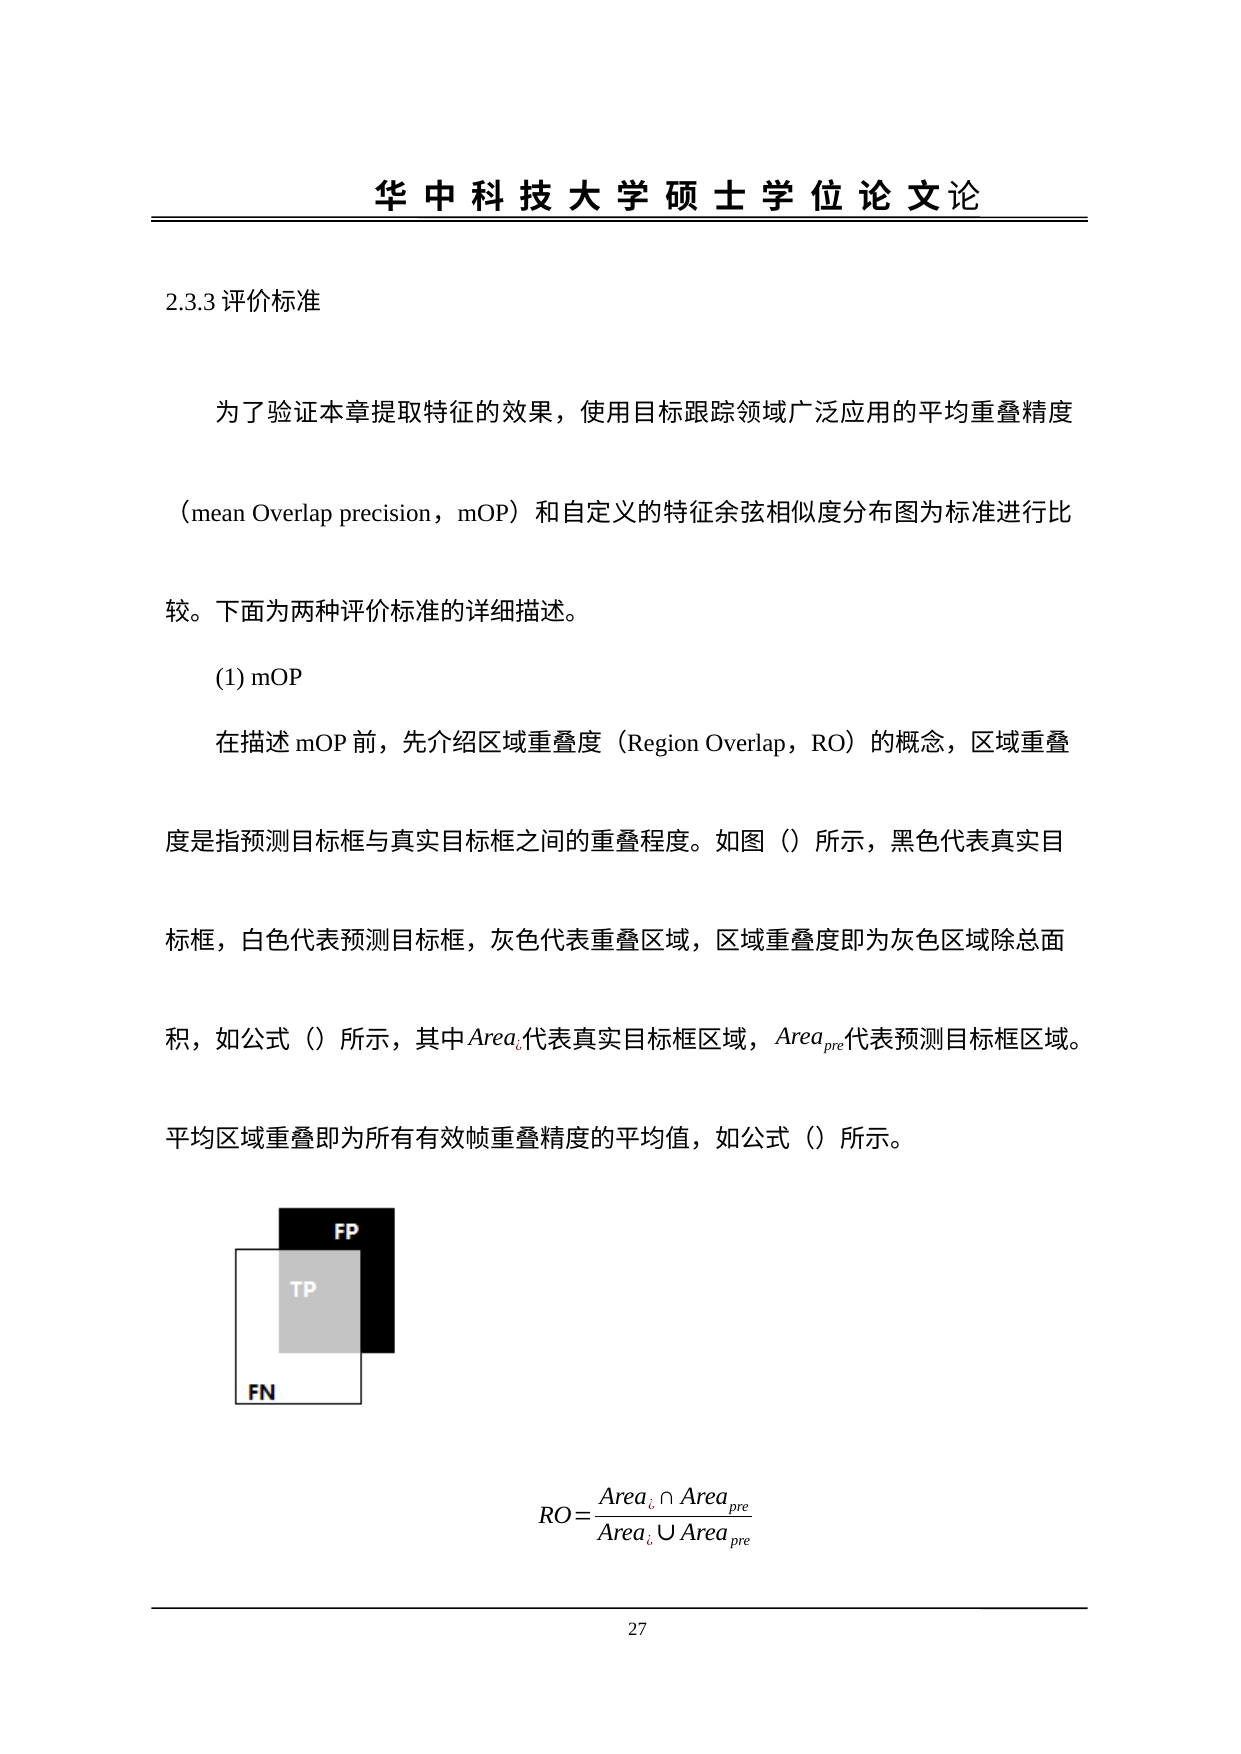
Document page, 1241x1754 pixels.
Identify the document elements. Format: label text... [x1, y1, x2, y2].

text (1) mOP [215, 660, 1075, 693]
subtitle 2.3.3 评价标准 [165, 267, 1075, 333]
text 在描述mOP前，先介绍区域重叠度（Region Overlap，RO）的概念，区域重叠度是指预测目标框与真实目标框之间的重叠程度。如图（）所示，黑色代表真实目标框，白色代表预测目标框，灰色代表重叠区域，区域重叠度即为灰色区域除总面积，如公式（）所示，其中代表真实目标框区域，代表预测目标框区域。平均区域重叠即为所有有效帧重叠精度的平均值，如公式（）所示。 [165, 708, 1075, 1170]
text 为了验证本章提取特征的效果，使用目标跟踪领域广泛应用的平均重叠精度（mean Overlap precision，mOP）和自定义的特征余弦相似度分布图为标准进行比较。下面为两种评价标准的详细描述。 [165, 378, 1075, 642]
picture [215, 1188, 442, 1433]
